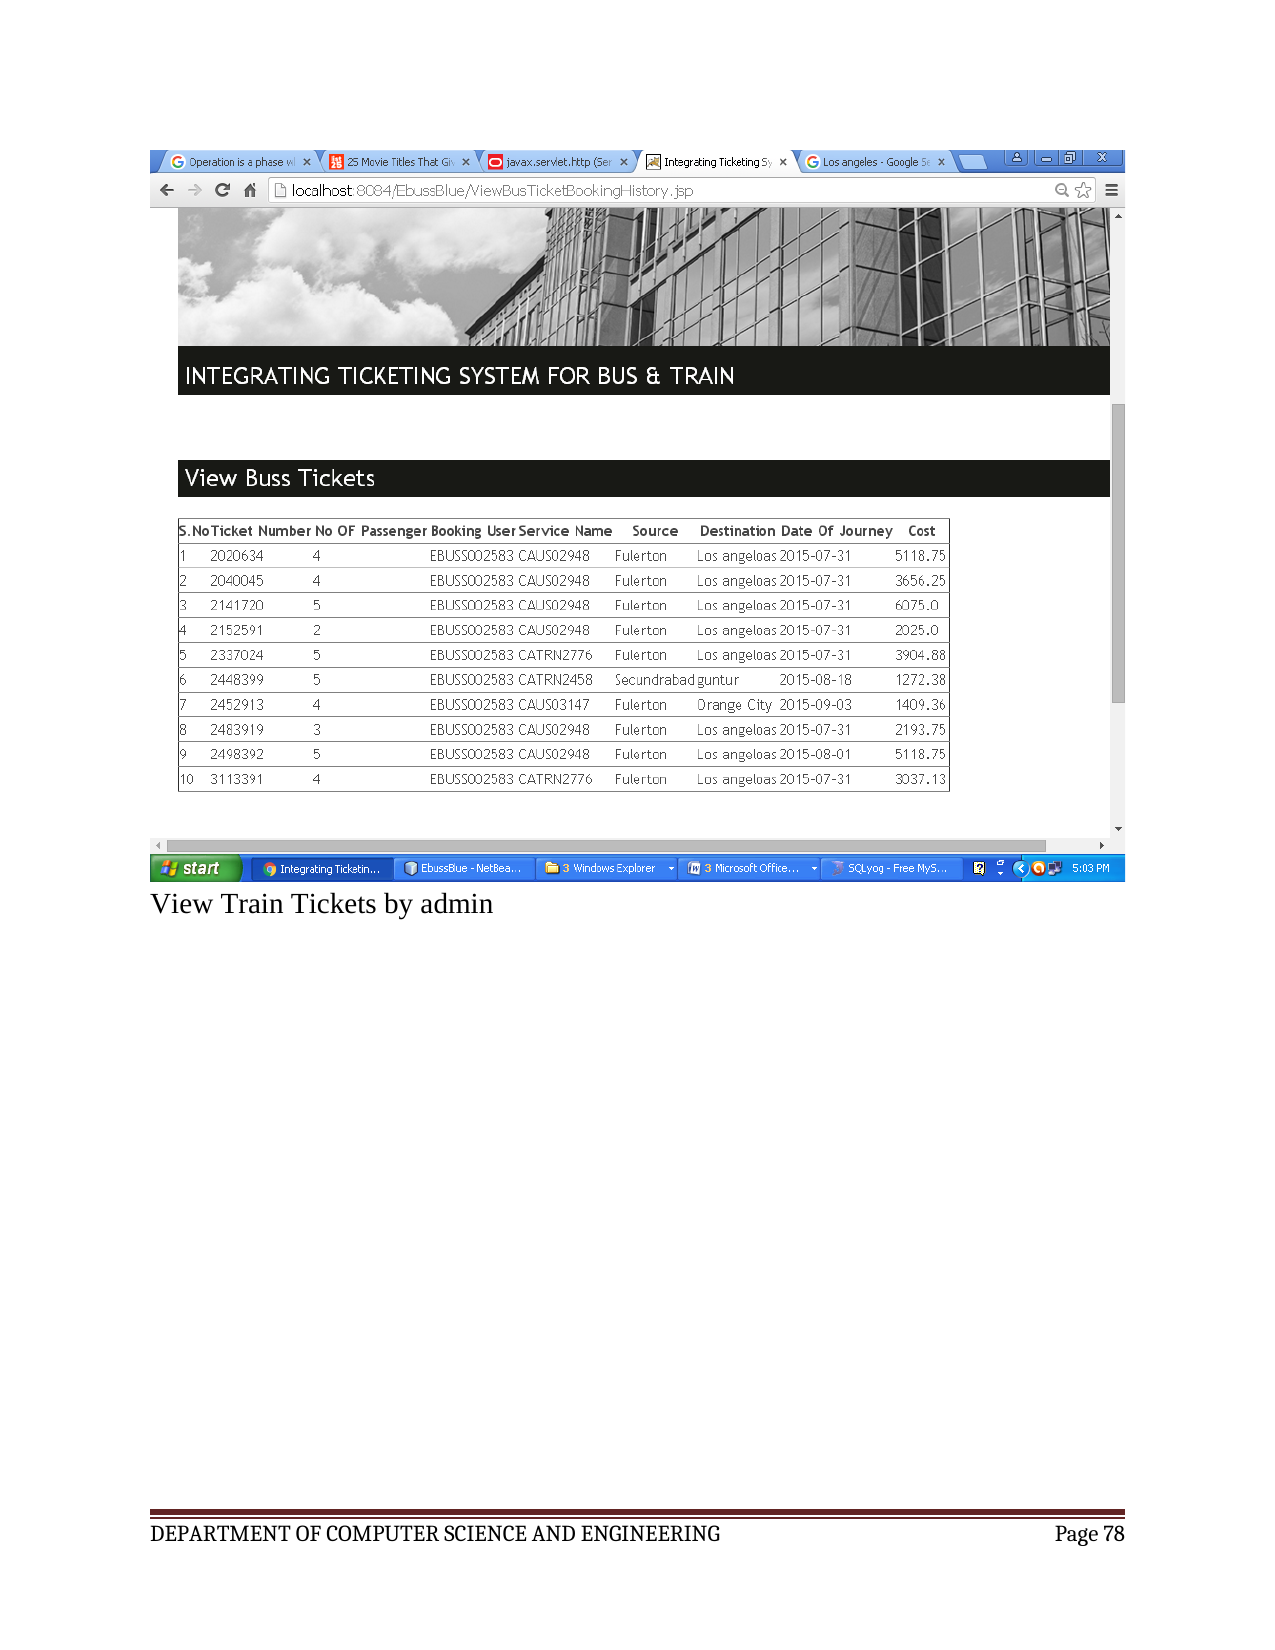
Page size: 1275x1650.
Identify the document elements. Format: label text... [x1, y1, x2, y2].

text View Train Tickets by admin [150, 882, 1125, 920]
picture [150, 150, 1125, 882]
